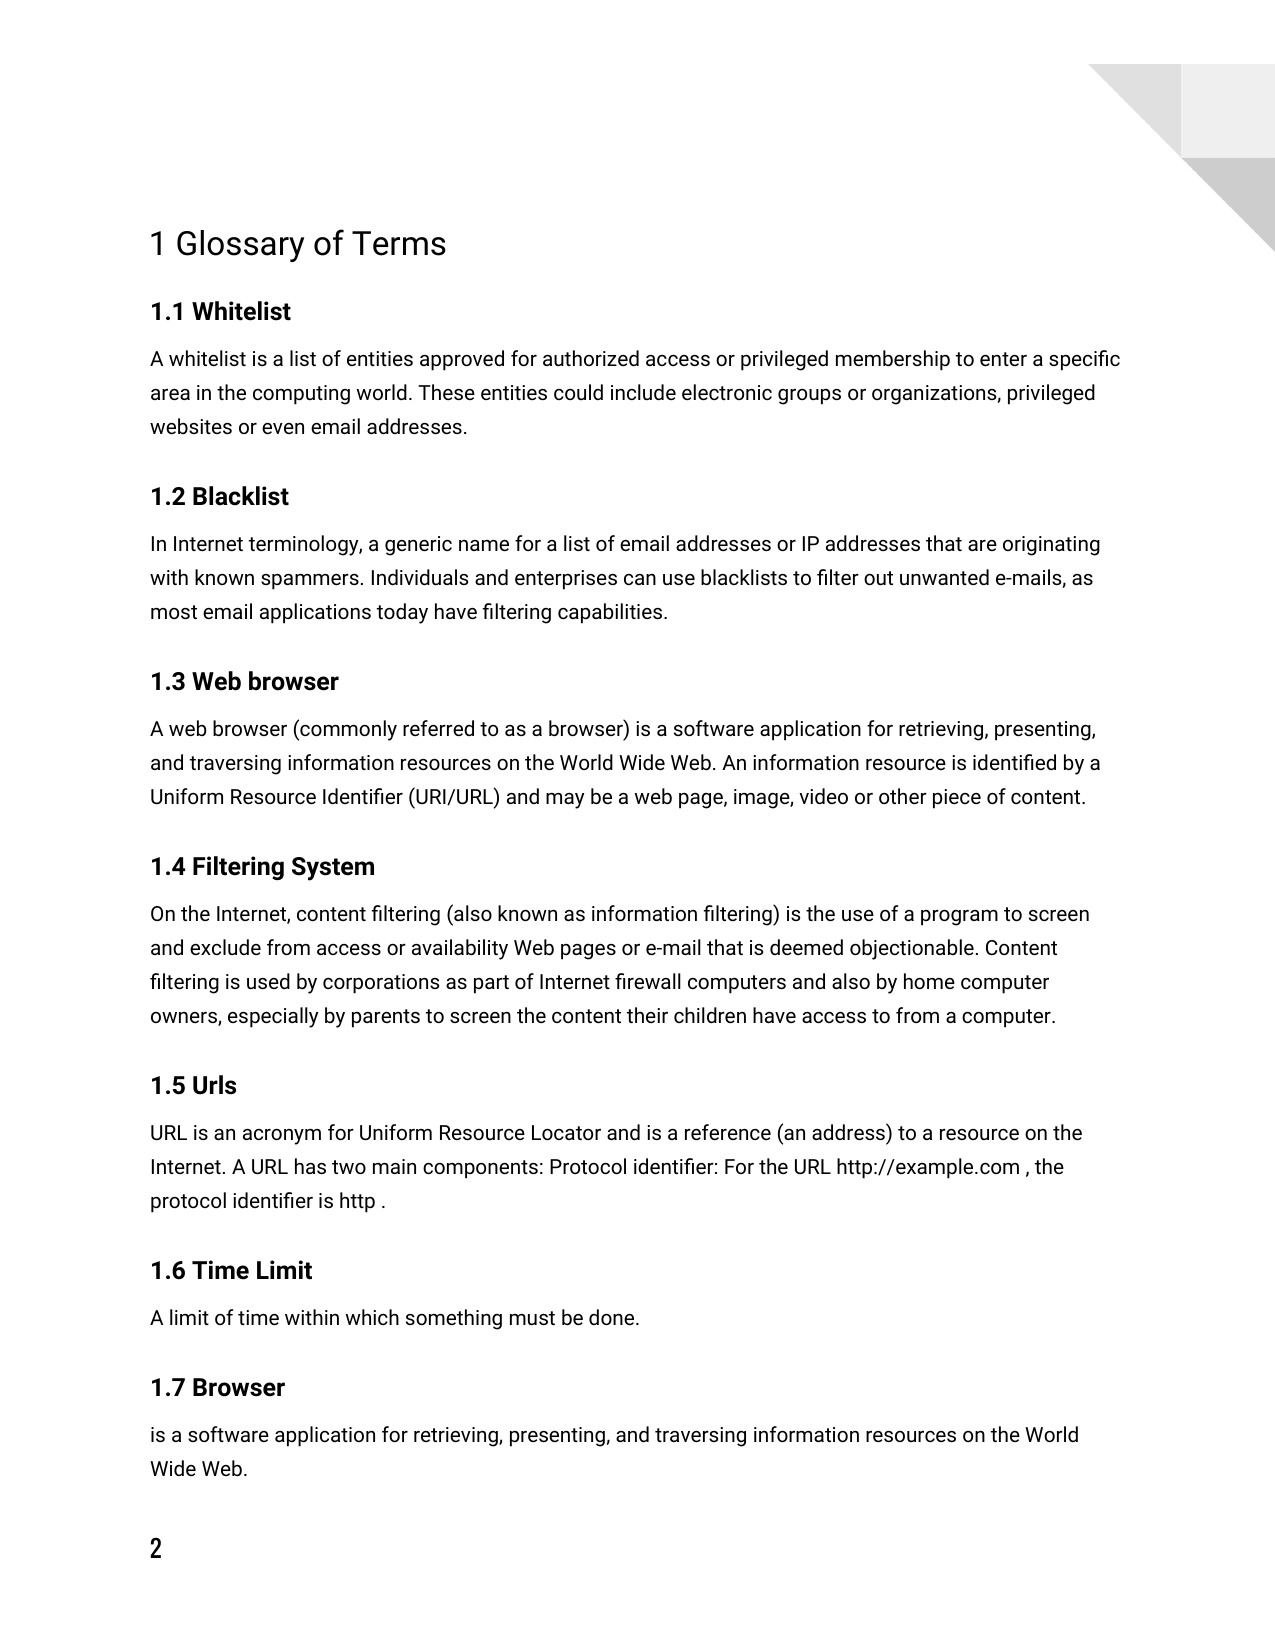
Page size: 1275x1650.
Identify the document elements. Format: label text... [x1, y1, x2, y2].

subtitle 1.7 Browser [150, 1373, 1125, 1403]
subtitle 1.1 Whitelist [150, 297, 1125, 327]
picture [1087, 64, 1275, 252]
subtitle 1 Glossary of Terms [148, 225, 1125, 264]
text A limit of time within which something must be done. [150, 1306, 1125, 1331]
subtitle 1.2 Blacklist [150, 482, 1125, 512]
text URL is an acronym for Uniform Resource Locator and is a reference (an address) to a resource on the Internet. A URL has two main components: Protocol identifier: For the URL http://example.com , the protocol identifier is http . [150, 1121, 1125, 1213]
subtitle 1.6 Time Limit [150, 1256, 1125, 1285]
subtitle 1.5 Urls [150, 1071, 1125, 1100]
text In Internet terminology, a generic name for a list of email addresses or IP addresses that are originating with known spammers. Individuals and enterprises can use blacklists to filter out unwanted e-mails, as most email applications today have filtering capabilities. [150, 532, 1125, 624]
subtitle 1.4 Filtering System [150, 852, 1125, 882]
subtitle 1.3 Web browser [150, 667, 1125, 697]
text A web browser (commonly referred to as a browser) is a software application for retrieving, presenting, and traversing information resources on the World Wide Web. An information resource is identified by a Uniform Resource Identifier (URI/URL) and may be a web page, image, video or other piece of content. [150, 717, 1125, 809]
text On the Internet, content filtering (also known as information filtering) is the use of a program to screen and exclude from access or availability Web pages or e-mail that is deemed objectionable. Content filtering is used by corporations as part of Internet firewall computers and also by home computer owners, especially by parents to screen the content their children have access to from a computer. [150, 902, 1125, 1028]
text is a software application for retrieving, presenting, and traversing information resources on the World Wide Web. [150, 1423, 1125, 1482]
text A whitelist is a list of entities approved for authorized access or privileged membership to enter a specific area in the computing world. These entities could include electronic groups or organizations, privileged websites or even email addresses. [150, 347, 1125, 439]
